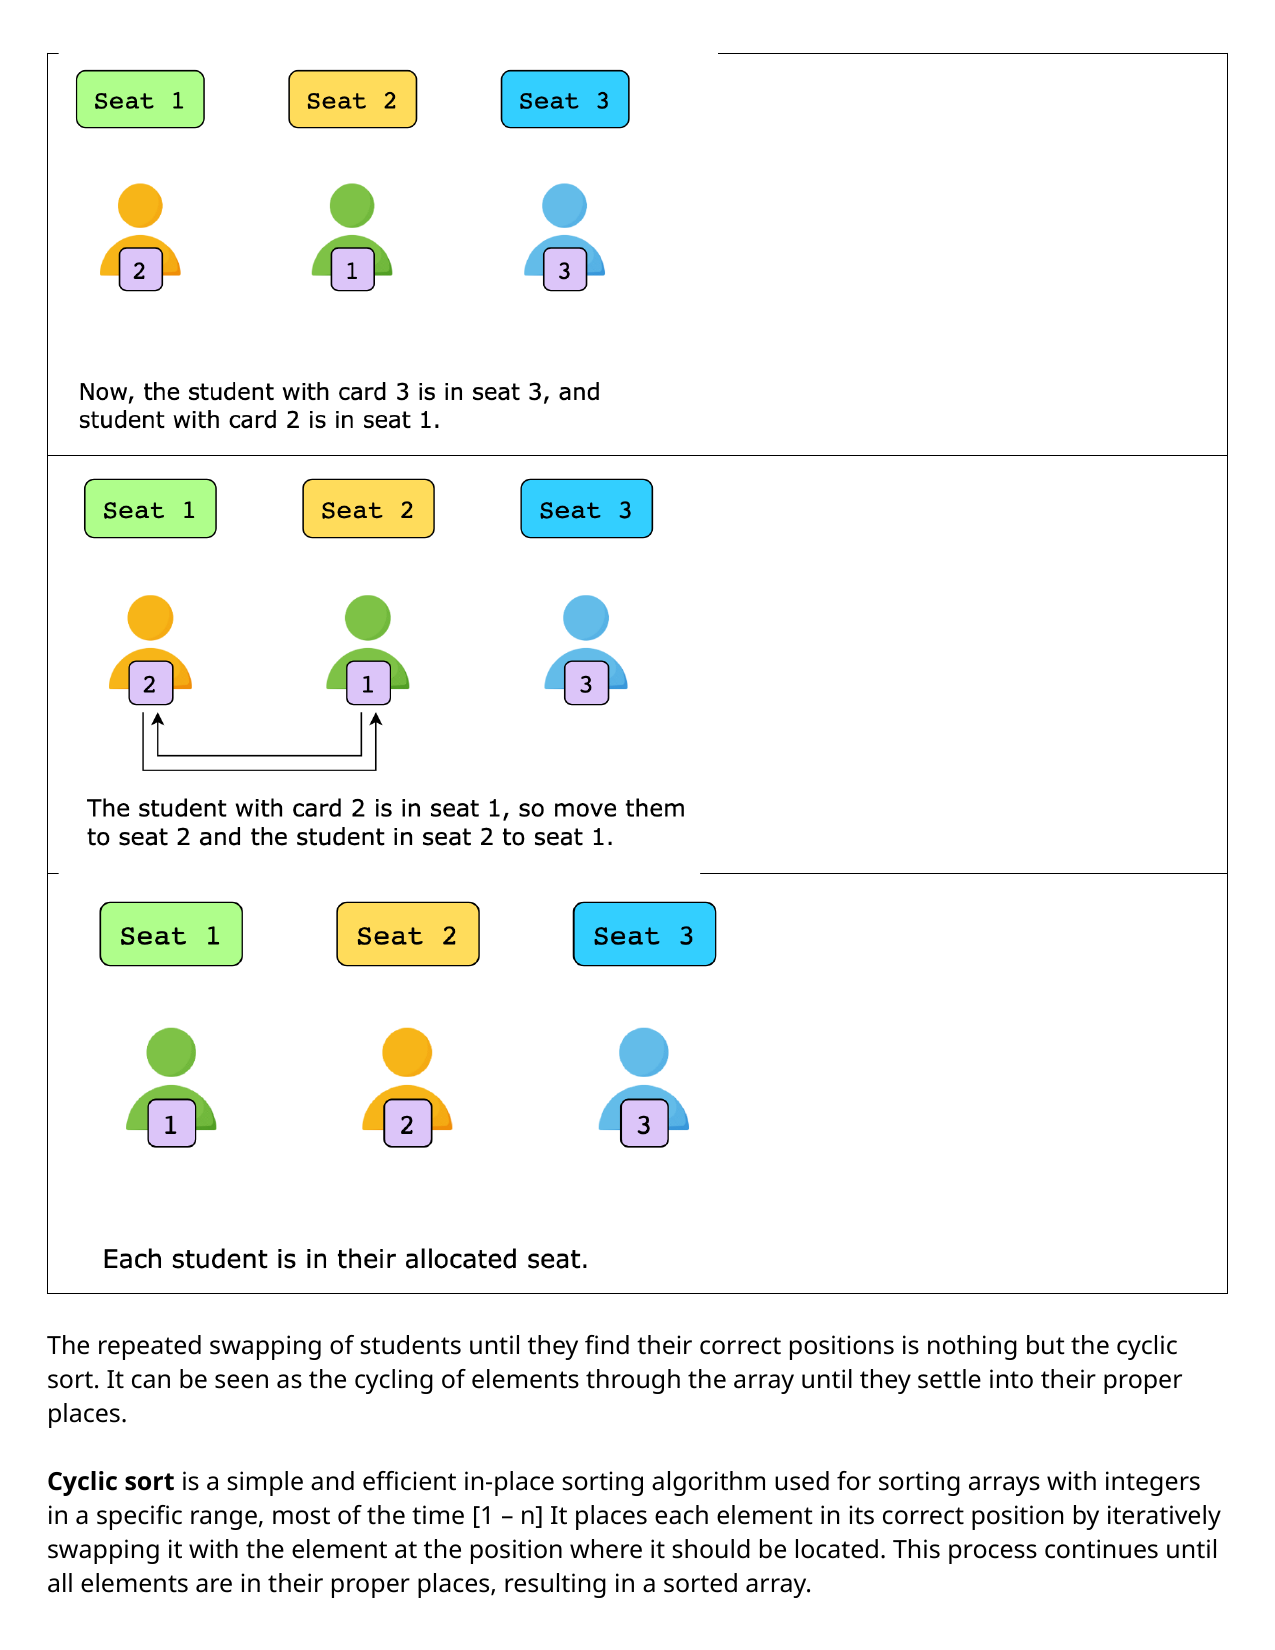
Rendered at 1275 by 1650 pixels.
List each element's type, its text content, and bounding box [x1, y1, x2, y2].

picture [58, 456, 799, 1293]
table_cell [48, 54, 58, 455]
picture [58, 53, 718, 455]
table_cell [799, 874, 1227, 1292]
text The repeated swapping of students until they find their correct positions is nothing but the cyclic sort. It can be seen as the cycling of elements through the array until they settle into their proper places. [47, 1327, 1228, 1430]
text Cyclic sort is a simple and efficient in-place sorting algorithm used for sorting arrays with integers in a specific range, most of the time [1 – n] It places each element in its correct position by iteratively swapping it with the element at the position where it should be located. This process continues until all elements are in their proper places, resulting in a sorted array. [47, 1464, 1228, 1600]
table_cell [701, 456, 1227, 873]
table_cell [48, 456, 58, 873]
table_cell [718, 54, 1227, 455]
table_cell [48, 874, 58, 1292]
